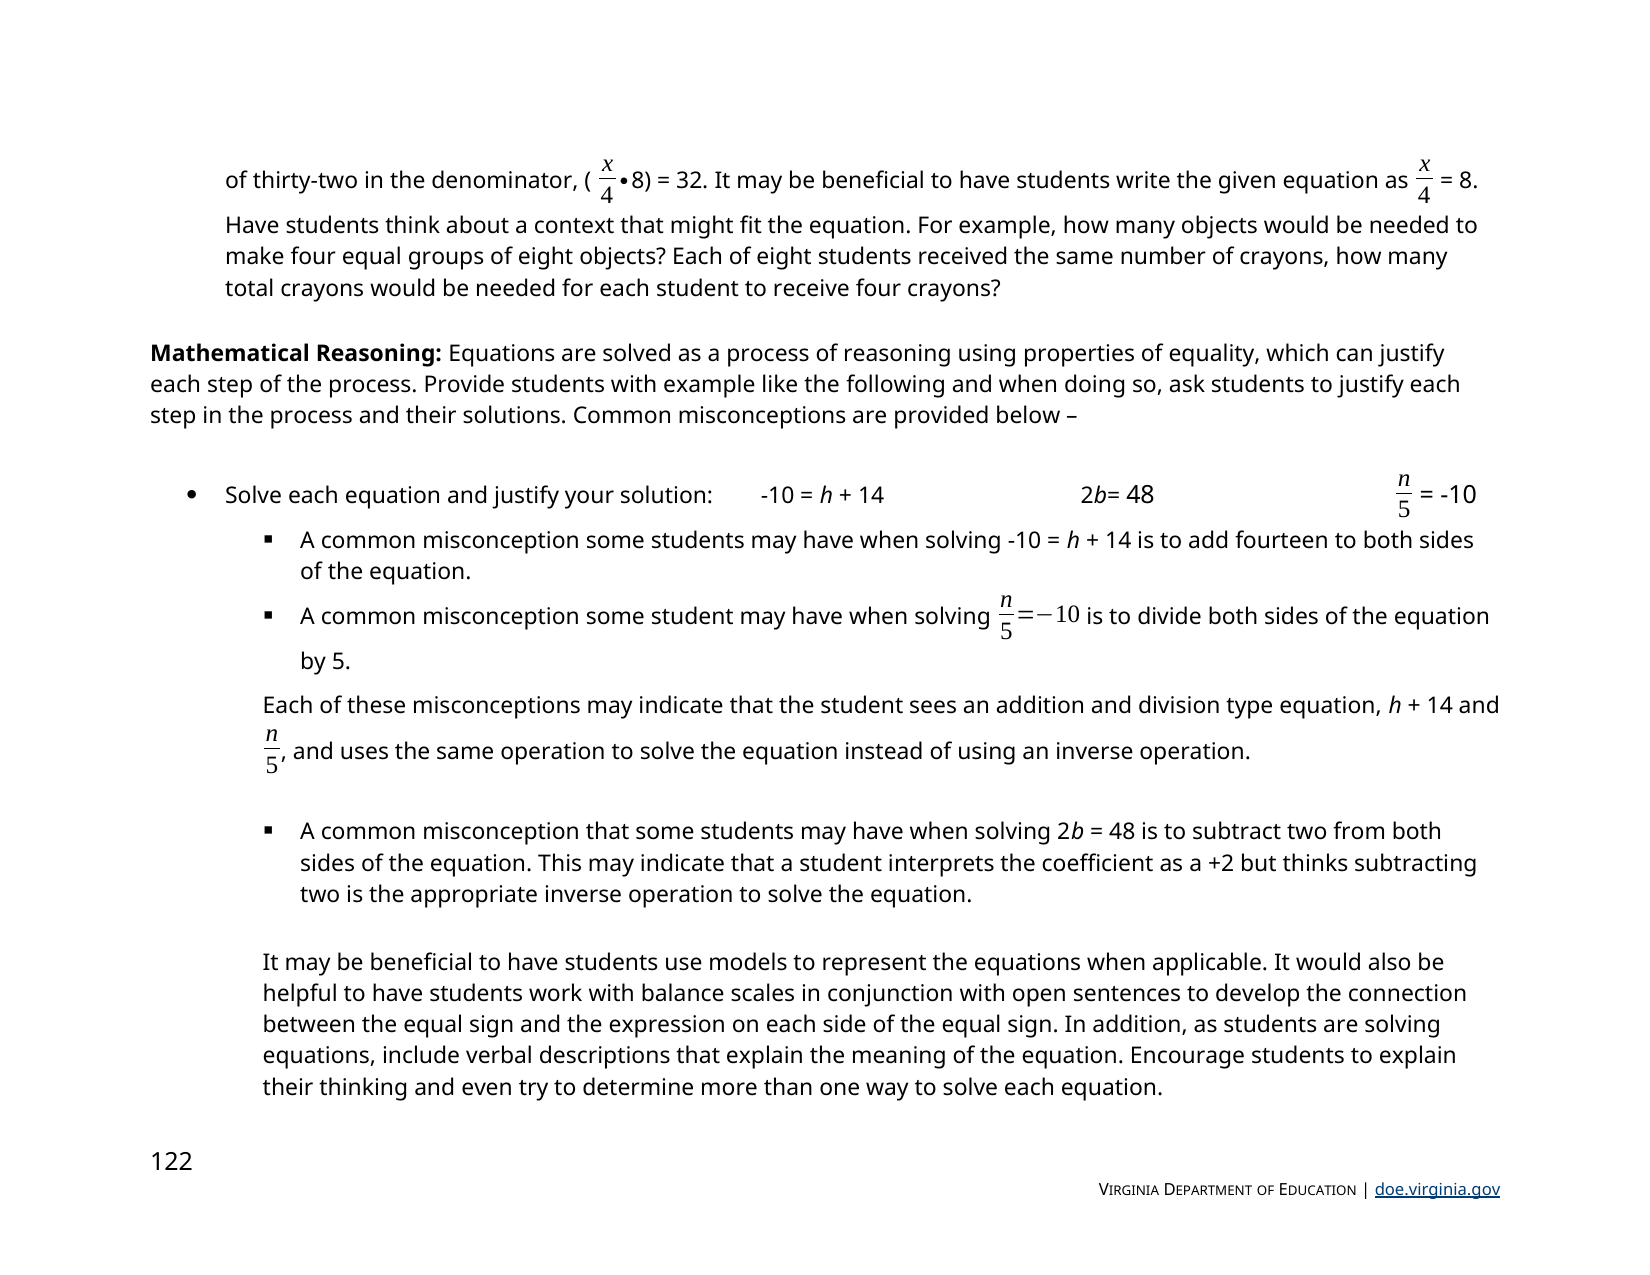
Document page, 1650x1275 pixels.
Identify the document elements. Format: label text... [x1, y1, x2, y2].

text Each of these misconceptions may indicate that the student sees an addition and division type equation, h + 14 and , and uses the same operation to solve the equation instead of using an inverse operation. [262, 689, 1500, 779]
list Solve each equation and justify your solution: -10 = h + 14 2b= 48 = -10 [187, 464, 1500, 523]
list A common misconception that some students may have when solving 2b = 48 is to subtract two from both sides of the equation. This may indicate that a student interprets the coefficient as a +2 but thinks subtracting two is the appropriate inverse operation to solve the equation. [262, 815, 1500, 909]
list A common misconception some students may have when solving -10 = h + 14 is to add fourteen to both sides of the equation. [262, 523, 1500, 586]
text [225, 150, 1500, 303]
list It may be beneficial to have students use models to represent the equations when applicable. It would also be helpful to have students work with balance scales in conjunction with open sentences to develop the connection between the equal sign and the expression on each side of the equal sign. In addition, as students are solving equations, include verbal descriptions that explain the meaning of the equation. Encourage students to explain their thinking and even try to determine more than one way to solve each equation. [262, 945, 1500, 1102]
list A common misconception some student may have when solving is to divide both sides of the equation by 5. [262, 586, 1500, 676]
text Mathematical Reasoning: Equations are solved as a process of reasoning using properties of equality, which can justify each step of the process. Provide students with example like the following and when doing so, ask students to justify each step in the process and their solutions. Common misconceptions are provided below – [150, 337, 1500, 431]
